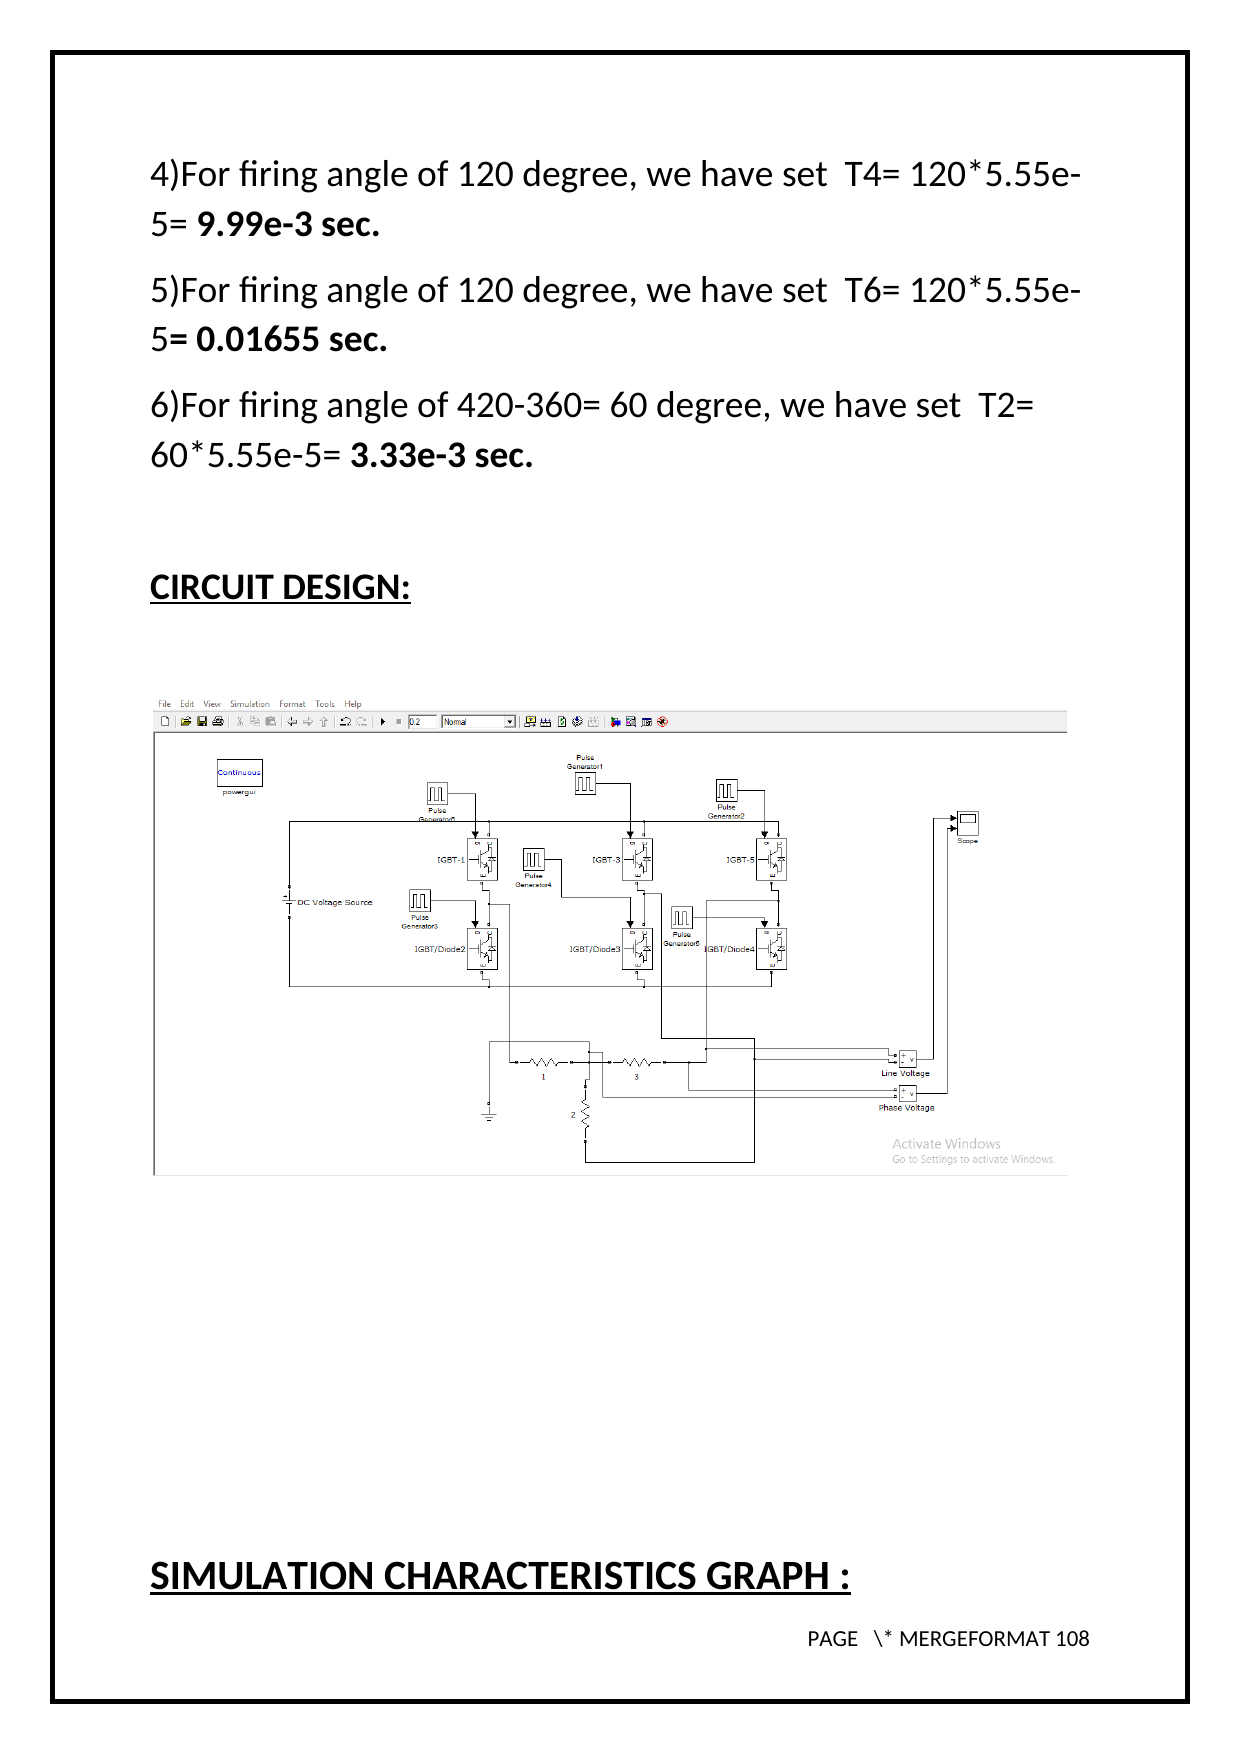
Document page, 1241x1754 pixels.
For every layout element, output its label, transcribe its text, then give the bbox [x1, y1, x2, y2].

text CIRCUIT DESIGN: [150, 563, 1090, 609]
text 4)For firing angle of 120 degree, we have set T4= 120*5.55e-5= 9.99e-3 sec. [150, 150, 1090, 245]
text 6)For firing angle of 420-360= 60 degree, we have set T2= 60*5.55e-5= 3.33e-3 sec. [150, 381, 1090, 477]
text SIMULATION CHARACTERISTICS GRAPH : [150, 1549, 1090, 1600]
text 5)For firing angle of 120 degree, we have set T6= 120*5.55e-5= 0.01655 sec. [150, 266, 1090, 361]
picture [153, 695, 1068, 1176]
